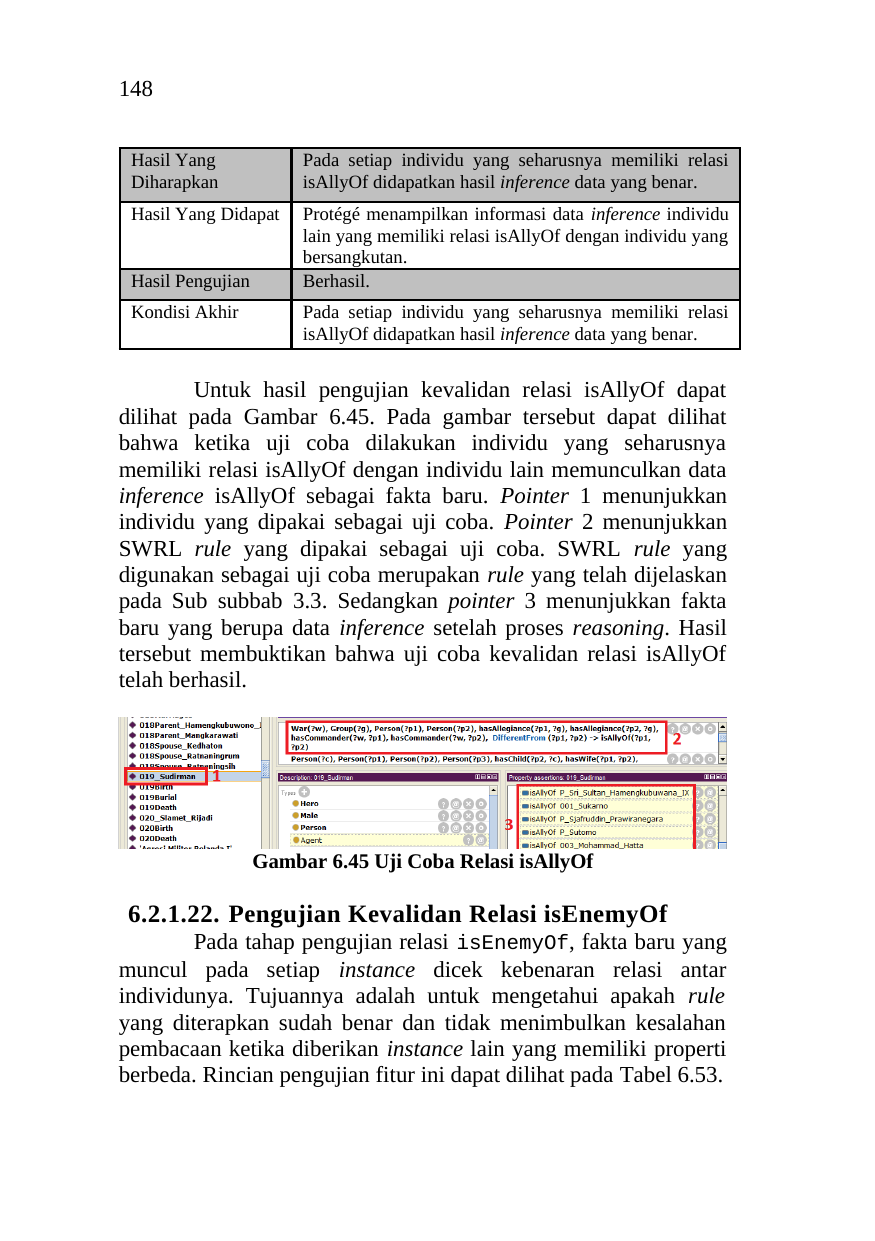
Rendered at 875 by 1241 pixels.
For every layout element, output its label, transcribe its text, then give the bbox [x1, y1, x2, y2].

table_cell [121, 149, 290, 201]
picture [118, 717, 727, 849]
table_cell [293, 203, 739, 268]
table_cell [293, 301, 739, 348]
subtitle Pengujian Kevalidan Relasi isEnemyOf [128, 899, 727, 928]
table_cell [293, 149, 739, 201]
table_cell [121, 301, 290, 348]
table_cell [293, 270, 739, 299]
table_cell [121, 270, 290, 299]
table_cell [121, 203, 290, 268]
